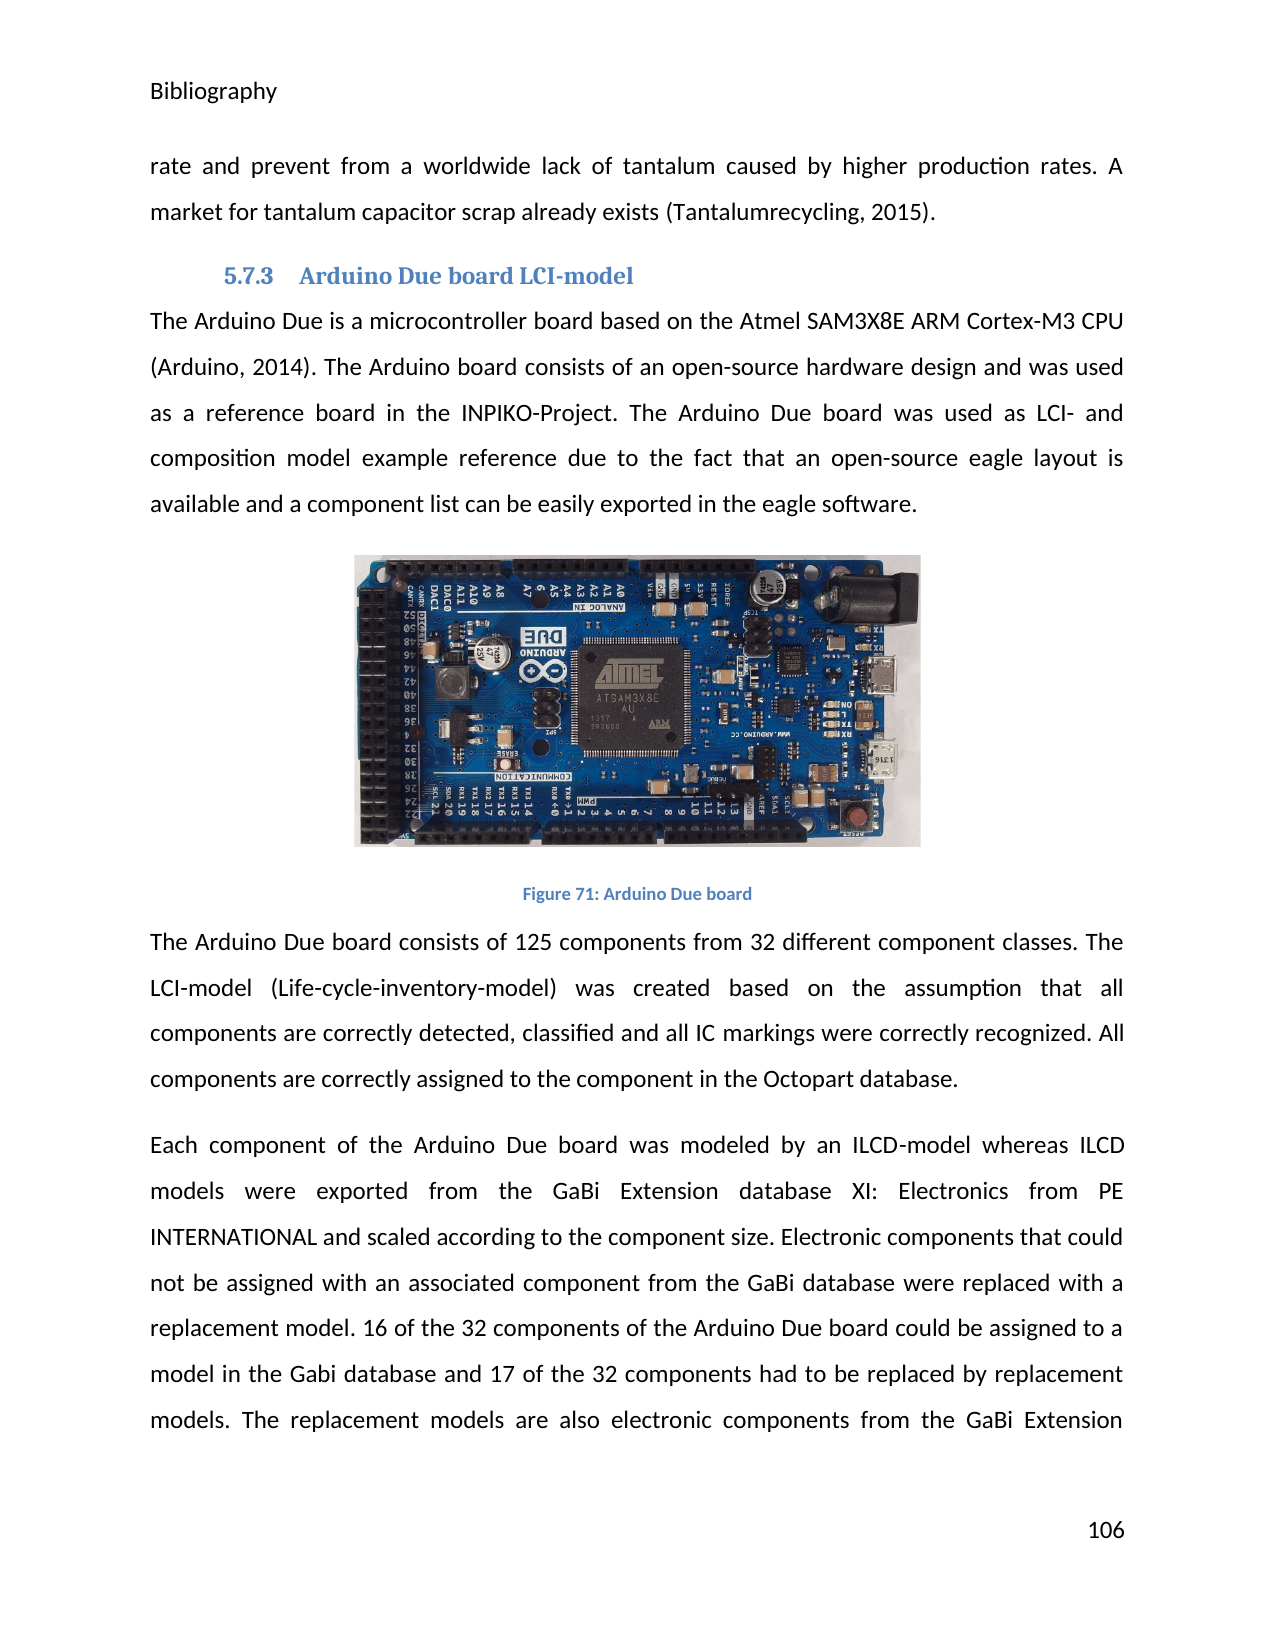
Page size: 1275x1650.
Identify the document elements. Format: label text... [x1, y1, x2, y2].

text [150, 1130, 1125, 1434]
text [150, 150, 1125, 226]
text The Arduino Due is a microcontroller board based on the Atmel SAM3X8E ARM Cortex-M3 CPU . The Arduino board consists of an open-source hardware design and was used as a reference board in the INPIKO-Project. The Arduino Due board was used as LCI- and composition model example reference due to the fact that an open-source eagle layout is available and a component list can be easily exported in the eagle software. [150, 305, 1125, 519]
subtitle Arduino Due board LCI-model [224, 262, 1125, 291]
picture [354, 555, 921, 847]
text The Arduino Due board consists of 125 components from 32 different component classes. The LCI-model (Life-cycle-inventory-model) was created based on the assumption that all components are correctly detected, classified and all IC markings were correctly recognized. All components are correctly assigned to the component in the Octopart database. [150, 926, 1125, 1094]
